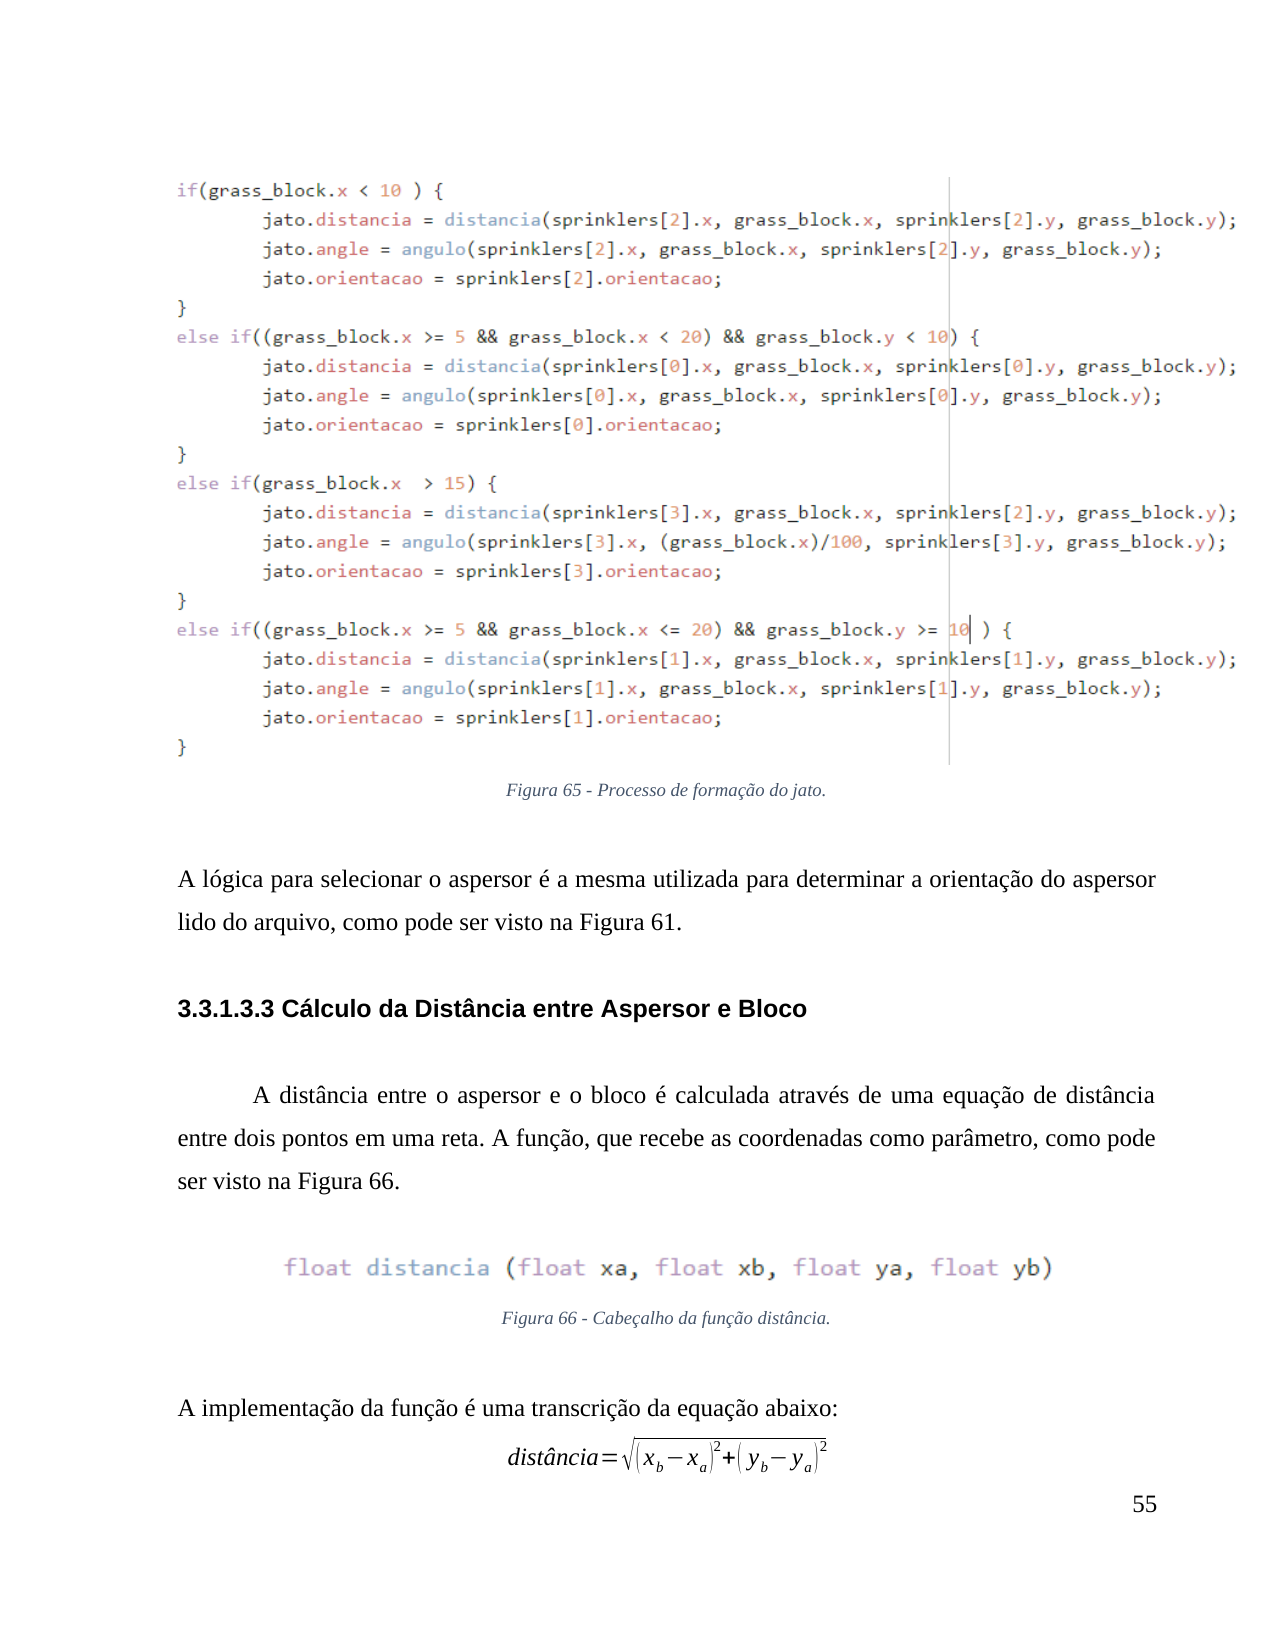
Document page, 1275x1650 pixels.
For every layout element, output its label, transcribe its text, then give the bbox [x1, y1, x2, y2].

text Figura 66 - Cabeçalho da função distância. [177, 1307, 1157, 1329]
picture [177, 177, 1249, 765]
picture [279, 1252, 1055, 1293]
text A implementação da função é uma transcrição da equação abaixo: [177, 1393, 1157, 1422]
text A distância entre o aspersor e o bloco é calculada através de uma equação de distância entre dois pontos em uma reta. A função, que recebe as coordenadas como parâmetro, como pode ser visto na Figura 66. [177, 1080, 1157, 1195]
text 3.3.1.3.3 Cálculo da Distância entre Aspersor e Bloco [177, 993, 1157, 1022]
text Figura 65 - Processo de formação do jato. [177, 779, 1157, 800]
text A lógica para selecionar o aspersor é a mesma utilizada para determinar a orientação do aspersor lido do arquivo, como pode ser visto na Figura 61. [177, 864, 1157, 936]
